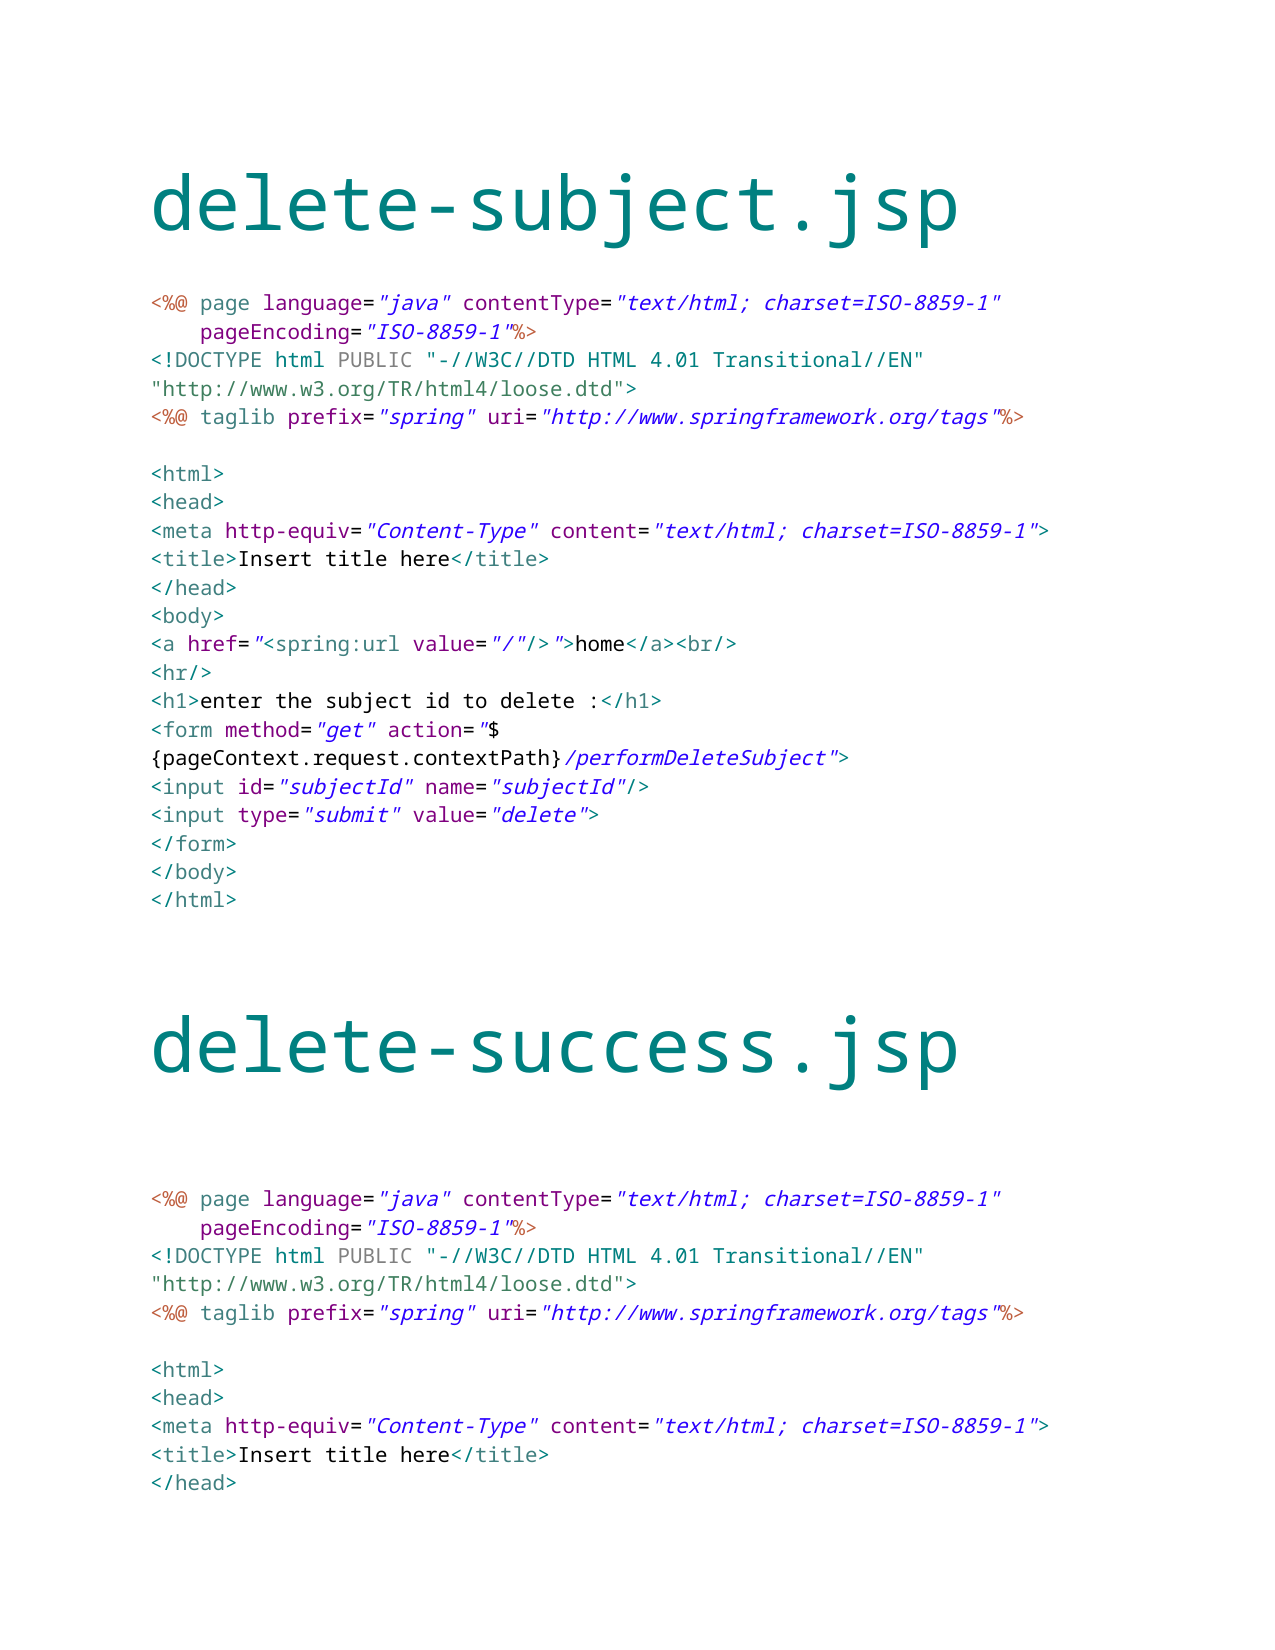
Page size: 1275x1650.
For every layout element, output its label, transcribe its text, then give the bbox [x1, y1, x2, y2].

text </head> [150, 1468, 1125, 1497]
text delete-subject.jsp [150, 150, 1125, 252]
text <%@ page language="java" contentType="text/html; charset=ISO-8859-1" [150, 288, 1125, 317]
text <a href="<spring:url value="/"/>">home</a><br/> [150, 629, 1125, 658]
text <head> [150, 1383, 1125, 1412]
text </form> [150, 829, 1125, 857]
text <h1>enter the subject id to delete :</h1> [150, 686, 1125, 715]
text <title>Insert title here</title> [150, 544, 1125, 573]
text <%@ page language="java" contentType="text/html; charset=ISO-8859-1" [150, 1184, 1125, 1213]
text <html> [150, 1355, 1125, 1383]
text <meta http-equiv="Content-Type" content="text/html; charset=ISO-8859-1"> [150, 516, 1125, 544]
text <hr/> [150, 658, 1125, 686]
text <%@ taglib prefix="spring" uri="http://www.springframework.org/tags"%> [150, 1298, 1125, 1326]
text </head> [150, 573, 1125, 601]
text <title>Insert title here</title> [150, 1440, 1125, 1468]
text pageEncoding="ISO-8859-1"%> [150, 1213, 1125, 1241]
text <!DOCTYPE html PUBLIC "-//W3C//DTD HTML 4.01 Transitional//EN" "http://www.w3.org/TR/html4/loose.dtd"> [150, 1241, 1125, 1298]
text </body> [150, 857, 1125, 886]
text <%@ taglib prefix="spring" uri="http://www.springframework.org/tags"%> [150, 402, 1125, 431]
text <input id="subjectId" name="subjectId"/> [150, 772, 1125, 800]
text <body> [150, 601, 1125, 629]
text <meta http-equiv="Content-Type" content="text/html; charset=ISO-8859-1"> [150, 1412, 1125, 1440]
text delete-success.jsp [150, 992, 1125, 1094]
text <!DOCTYPE html PUBLIC "-//W3C//DTD HTML 4.01 Transitional//EN" "http://www.w3.org/TR/html4/loose.dtd"> [150, 345, 1125, 402]
text <head> [150, 487, 1125, 516]
text </html> [150, 886, 1125, 914]
text <html> [150, 459, 1125, 487]
text <input type="submit" value="delete"> [150, 800, 1125, 829]
text <form method="get" action="${pageContext.request.contextPath}/performDeleteSubject"> [150, 715, 1125, 772]
text pageEncoding="ISO-8859-1"%> [150, 317, 1125, 345]
